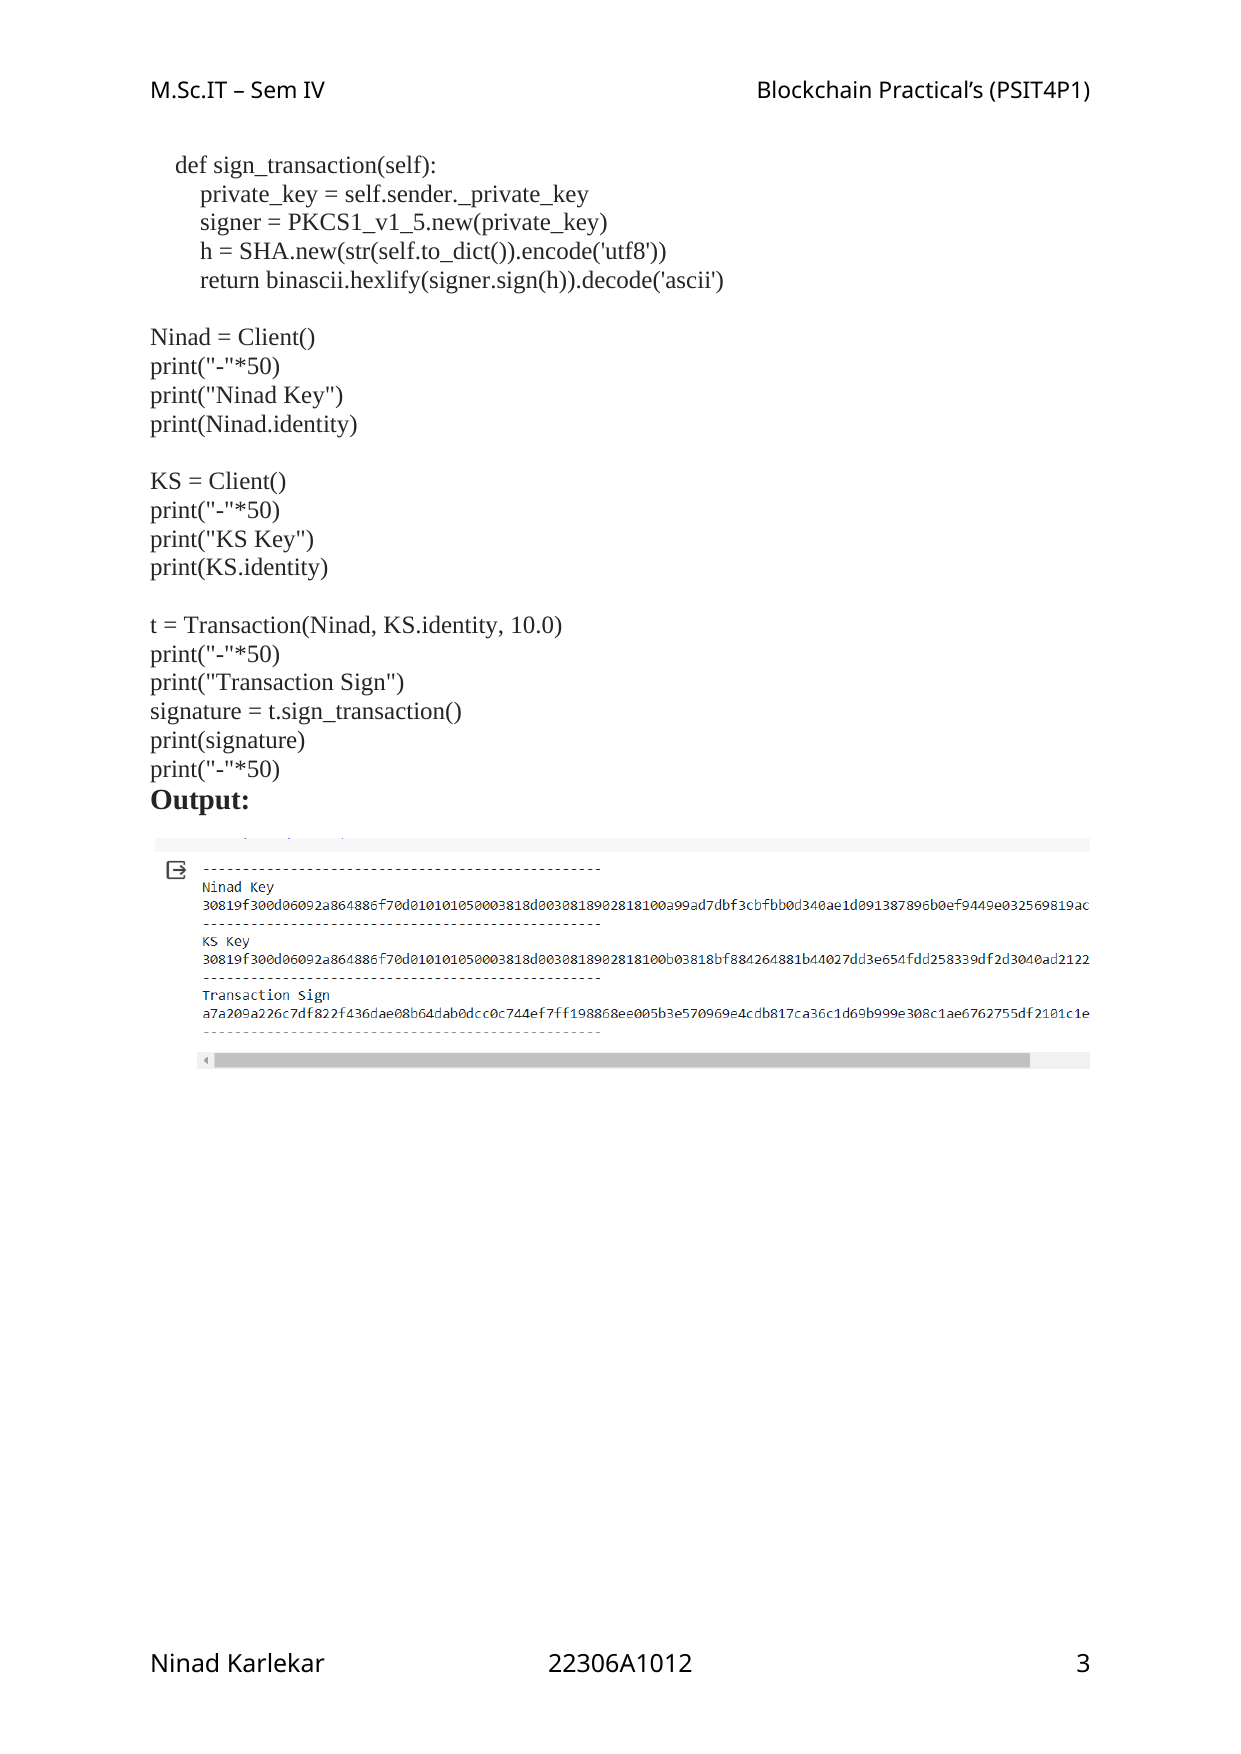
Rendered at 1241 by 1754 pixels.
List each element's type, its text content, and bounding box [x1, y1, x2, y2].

text signer = PKCS1_v1_5.new(private_key) [150, 207, 1090, 236]
text print("-"*50) [150, 351, 1090, 380]
text h = SHA.new(str(self.to_dict()).encode('utf8')) [150, 236, 1090, 265]
text KS = Client() [150, 466, 1090, 495]
text print("-"*50) [150, 754, 1090, 782]
text print("-"*50) [150, 639, 1090, 667]
text print("KS Key") [150, 524, 1090, 552]
text return binascii.hexlify(signer.sign(h)).decode('ascii') [150, 265, 1090, 294]
text signature = t.sign_transaction() [150, 696, 1090, 725]
text def sign_transaction(self): [150, 150, 1090, 179]
text print("-"*50) [150, 495, 1090, 524]
text print(KS.identity) [150, 552, 1090, 581]
picture [150, 838, 1090, 1093]
text private_key = self.sender._private_key [150, 179, 1090, 207]
text print(signature) [150, 725, 1090, 754]
text Ninad = Client() [150, 322, 1090, 351]
text Output: [150, 782, 1090, 816]
text print(Ninad.identity) [150, 409, 1090, 437]
text print("Transaction Sign") [150, 667, 1090, 696]
text t = Transaction(Ninad, KS.identity, 10.0) [150, 610, 1090, 639]
text print("Ninad Key") [150, 380, 1090, 409]
